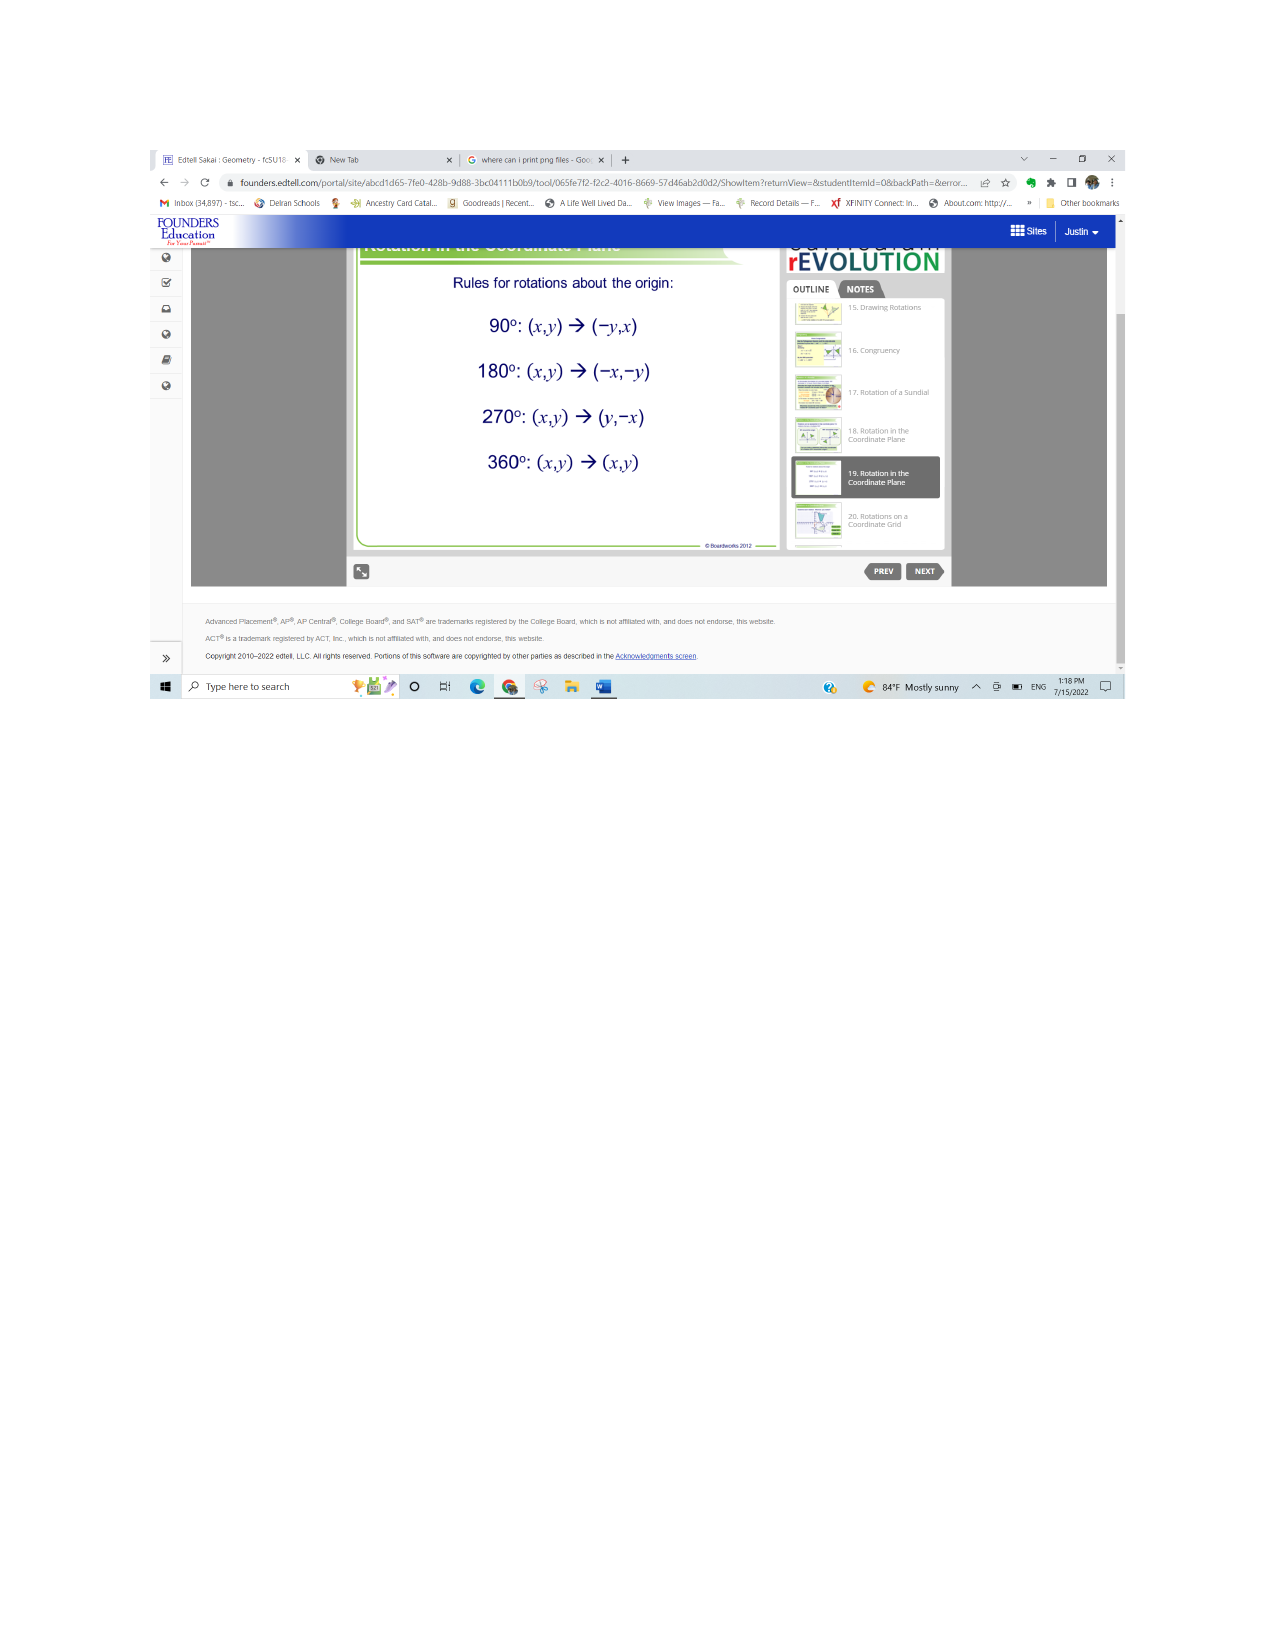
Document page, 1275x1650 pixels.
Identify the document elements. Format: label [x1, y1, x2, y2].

picture [150, 150, 1125, 699]
